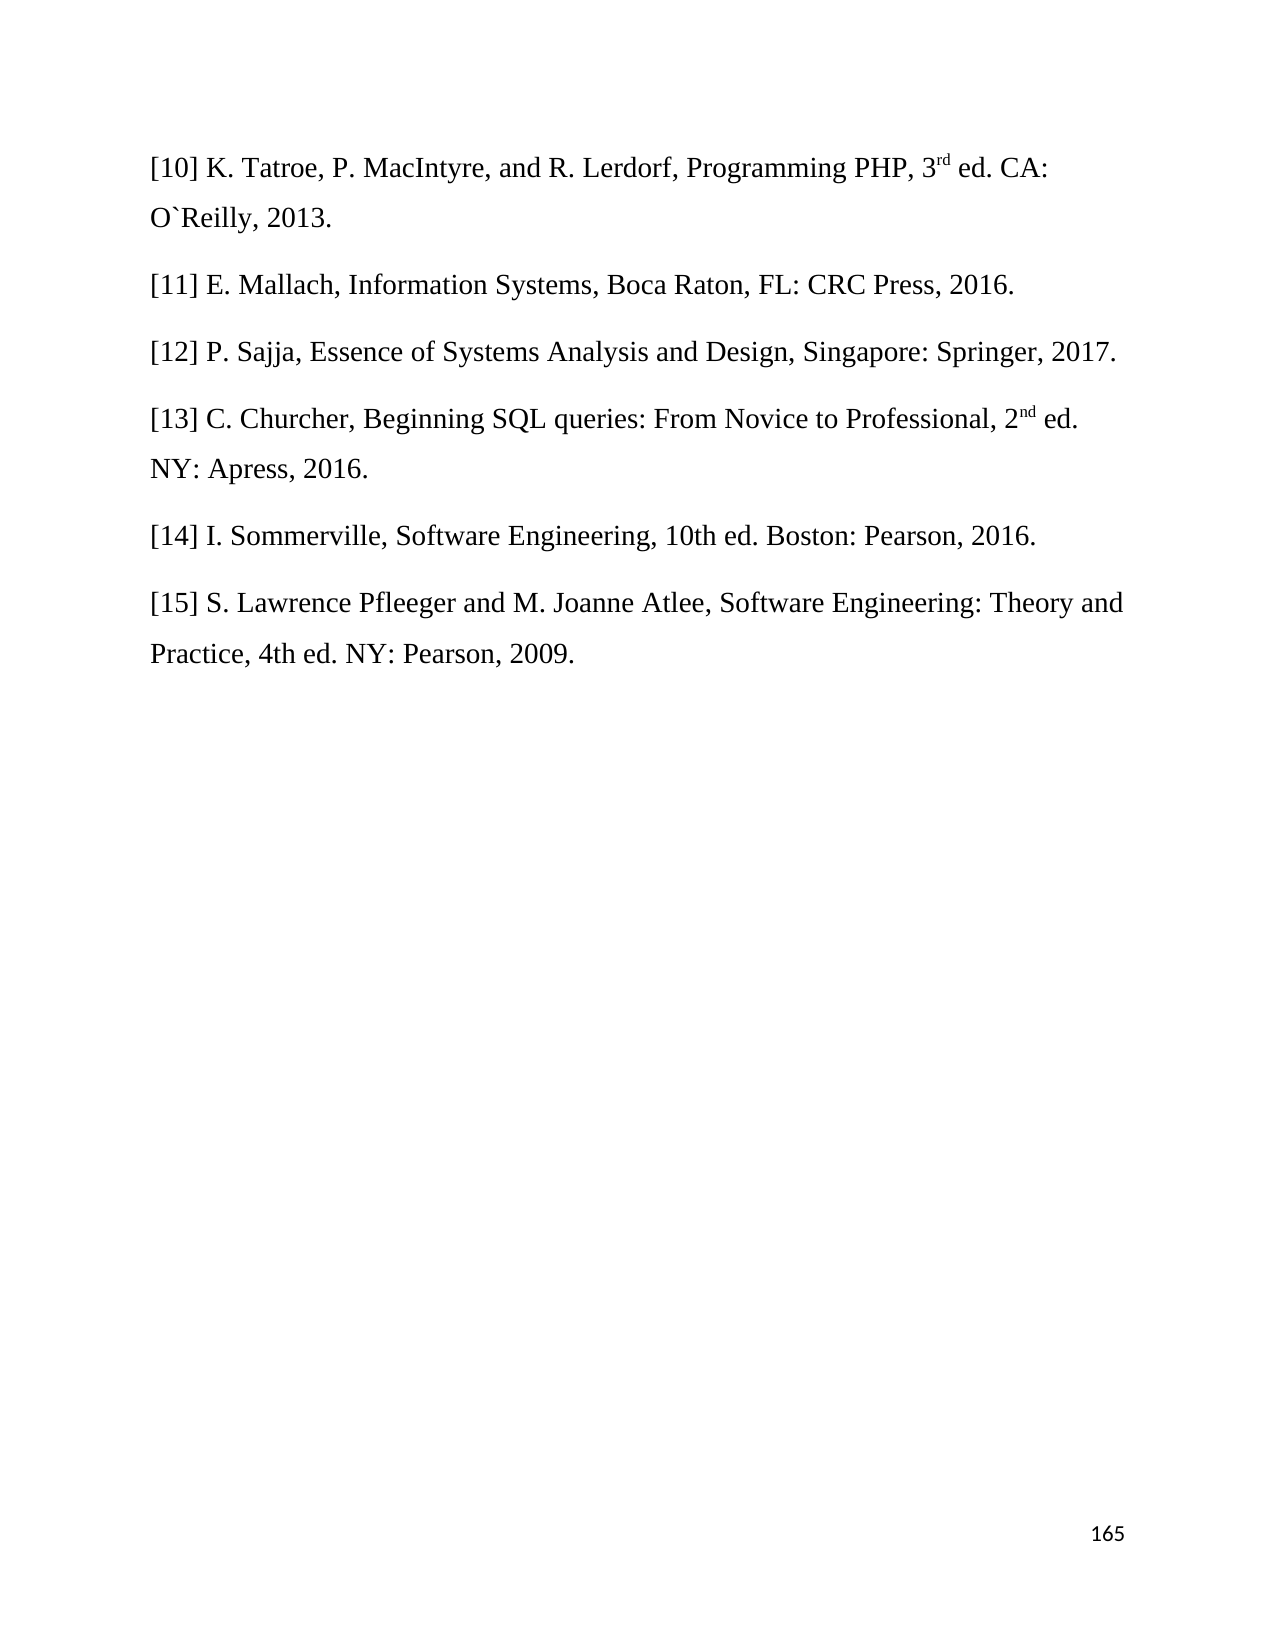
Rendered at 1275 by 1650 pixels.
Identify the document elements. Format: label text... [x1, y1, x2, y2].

text [15] S. Lawrence Pfleeger and M. Joanne Atlee, Software Engineering: Theory and Practice, 4th ed. NY: Pearson, 2009. [150, 586, 1125, 669]
text [13] C. Churcher, Beginning SQL queries: From Novice to Professional, 2nd ed. NY: Apress, 2016. [150, 401, 1125, 485]
text [10] K. Tatroe, P. MacIntyre, and R. Lerdorf, Programming PHP, 3rd ed. CA: O`Reilly, 2013. [150, 150, 1125, 234]
text [11] E. Mallach, Information Systems, Boca Raton, FL: CRC Press, 2016. [150, 267, 1125, 301]
text [12] P. Sajja, Essence of Systems Analysis and Design, Singapore: Springer, 2017. [150, 334, 1125, 368]
text [14] I. Sommerville, Software Engineering, 10th ed. Boston: Pearson, 2016. [150, 518, 1125, 552]
